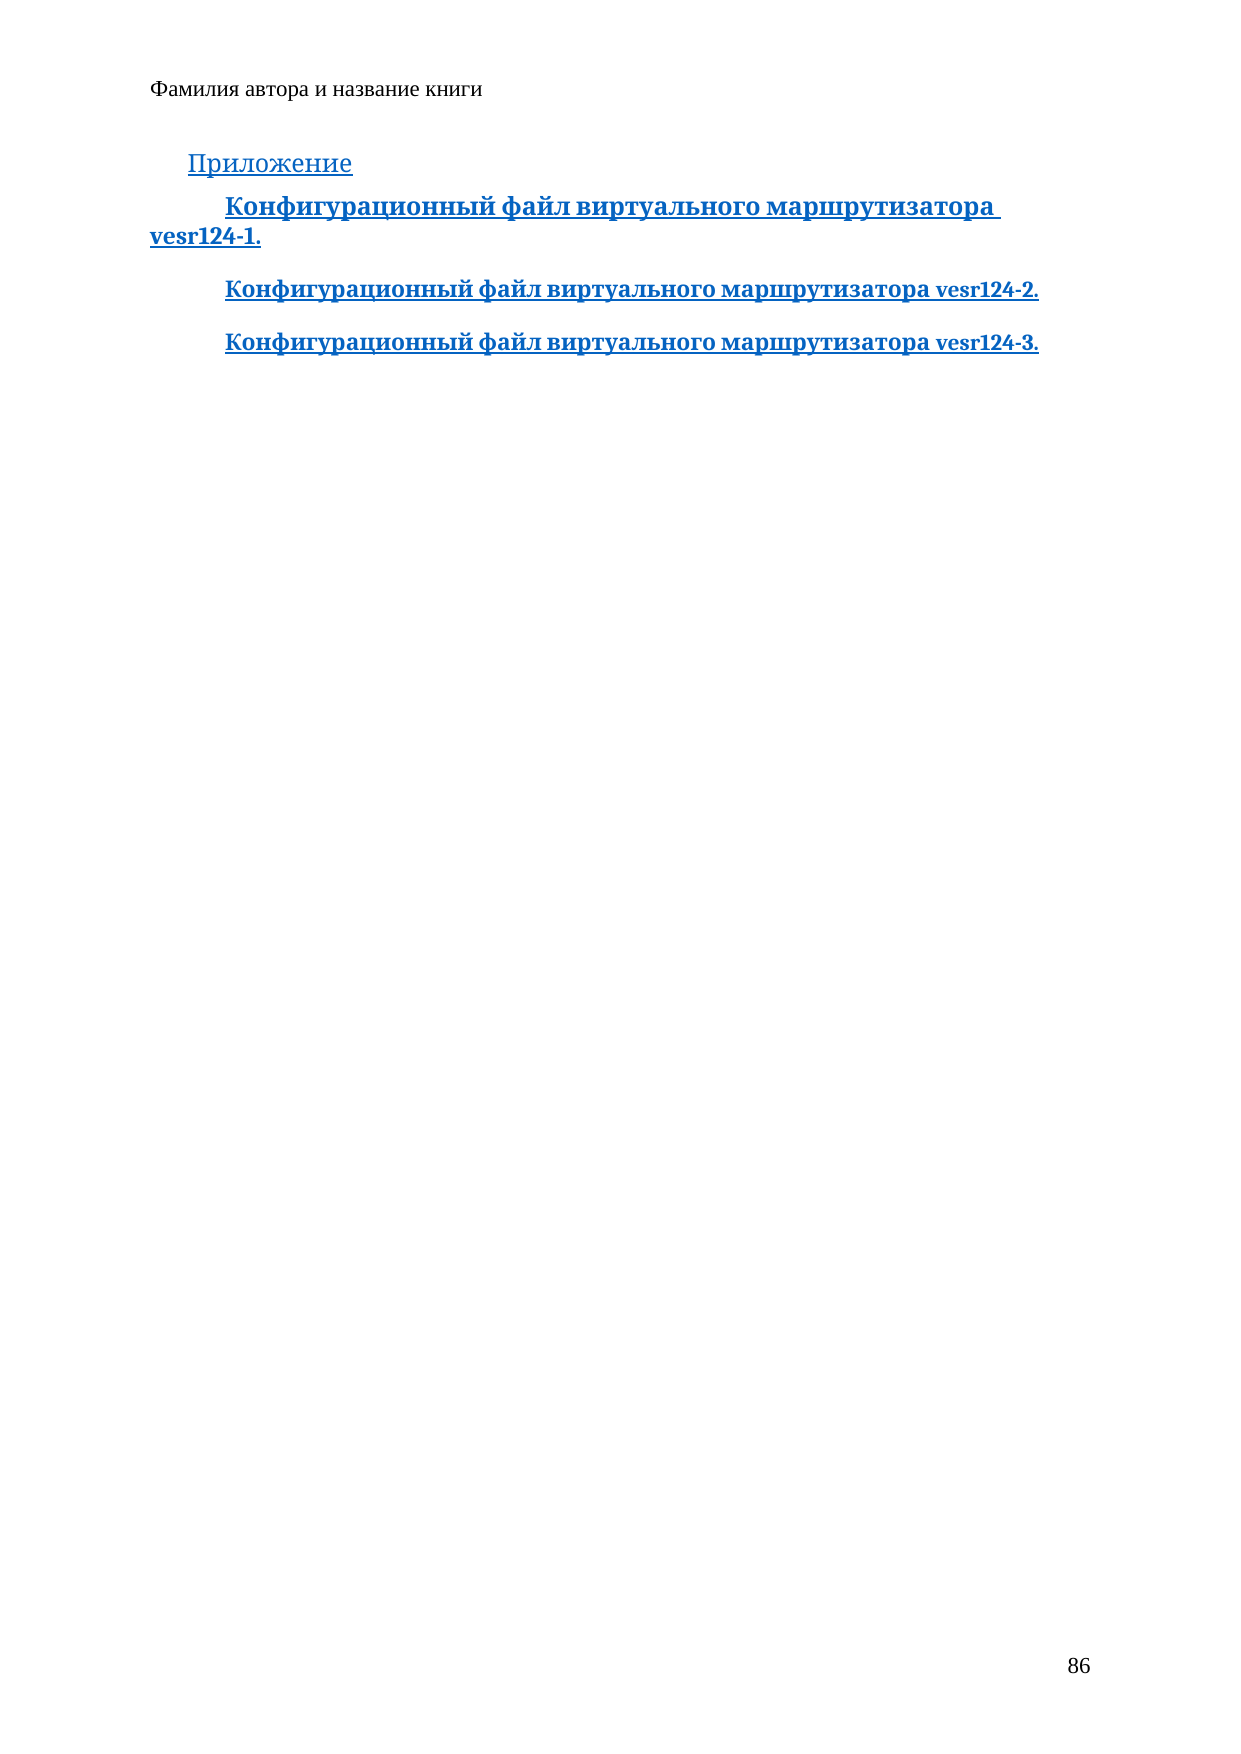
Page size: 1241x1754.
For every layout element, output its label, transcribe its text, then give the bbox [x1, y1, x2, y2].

text Конфигурационный файл виртуального маршрутизатора vesr124-1. [150, 193, 1090, 251]
subtitle Приложение [187, 150, 1090, 179]
text Конфигурационный файл виртуального маршрутизатора vesr124-3. [150, 330, 1090, 356]
text Конфигурационный файл виртуального маршрутизатора vesr124-2. [150, 277, 1090, 303]
